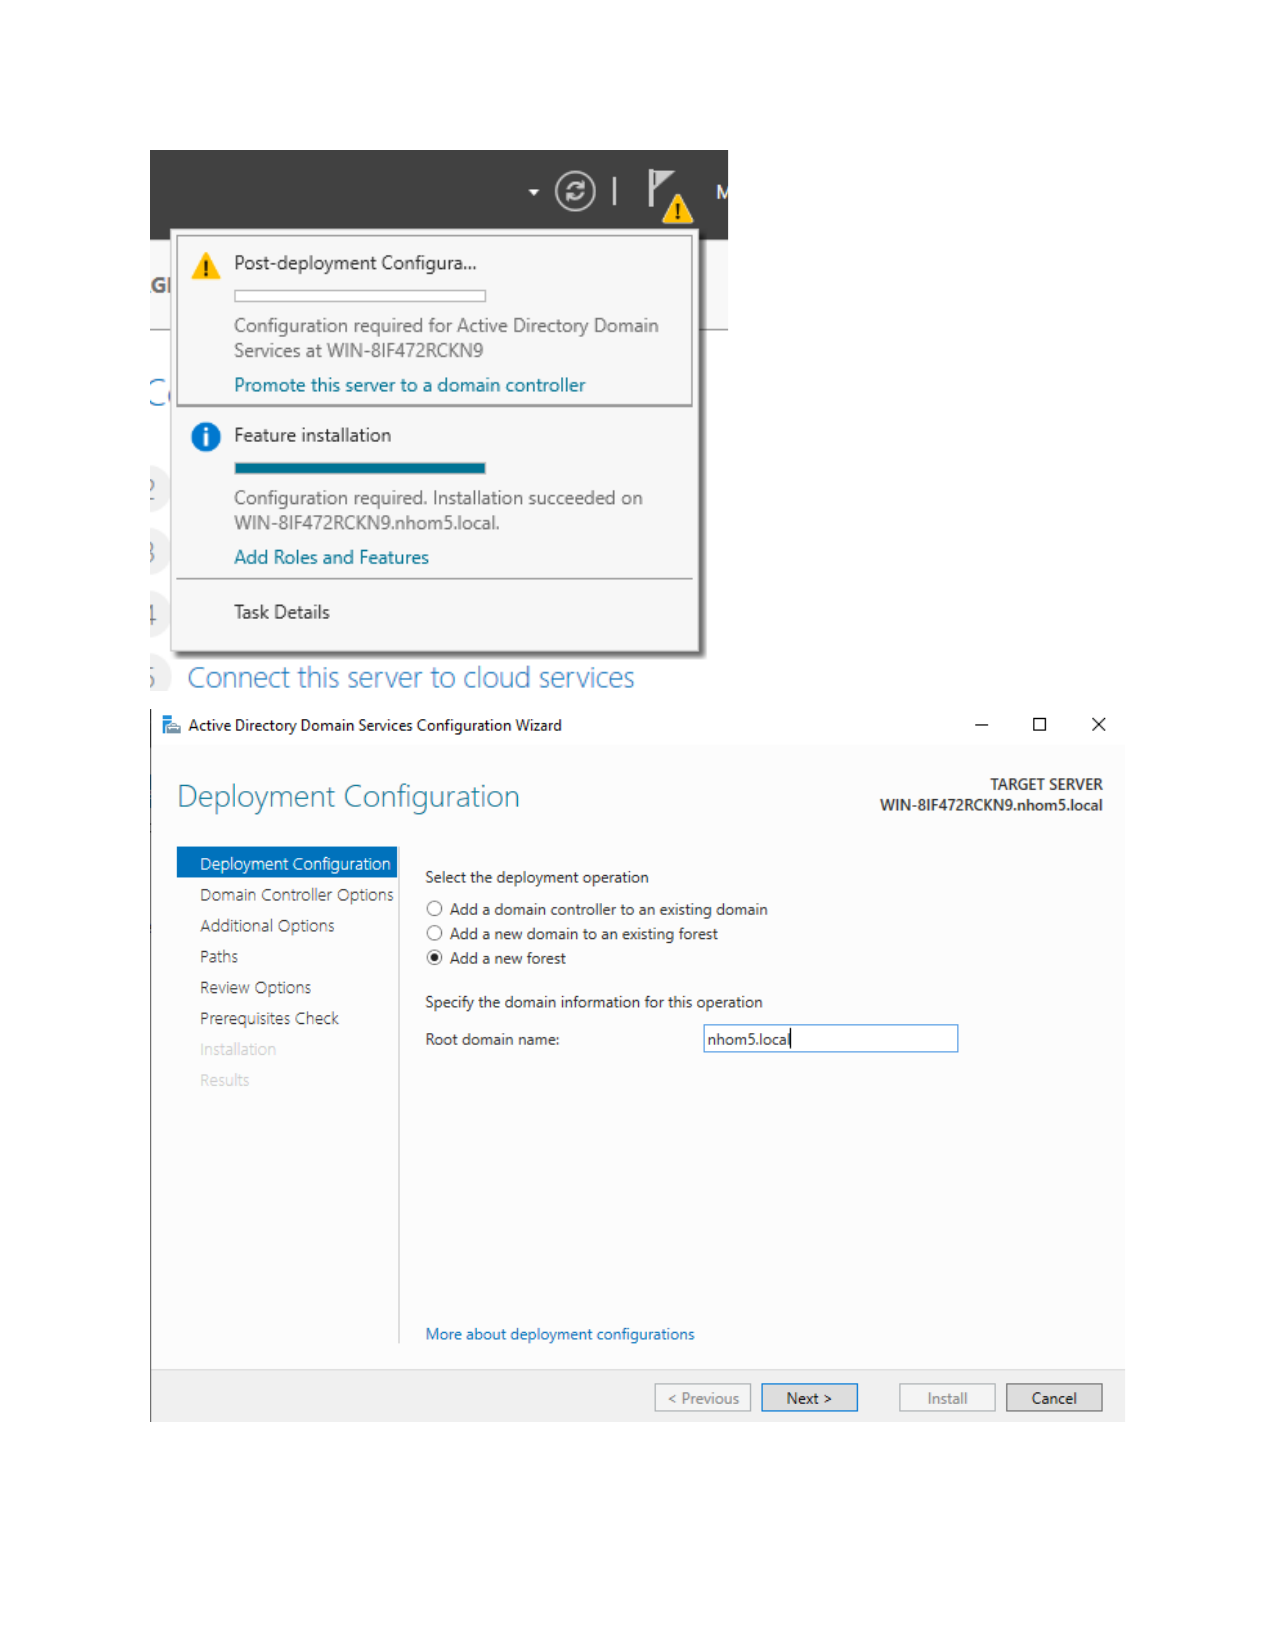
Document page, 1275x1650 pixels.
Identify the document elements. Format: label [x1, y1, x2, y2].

picture [150, 150, 729, 691]
picture [150, 709, 1125, 1422]
